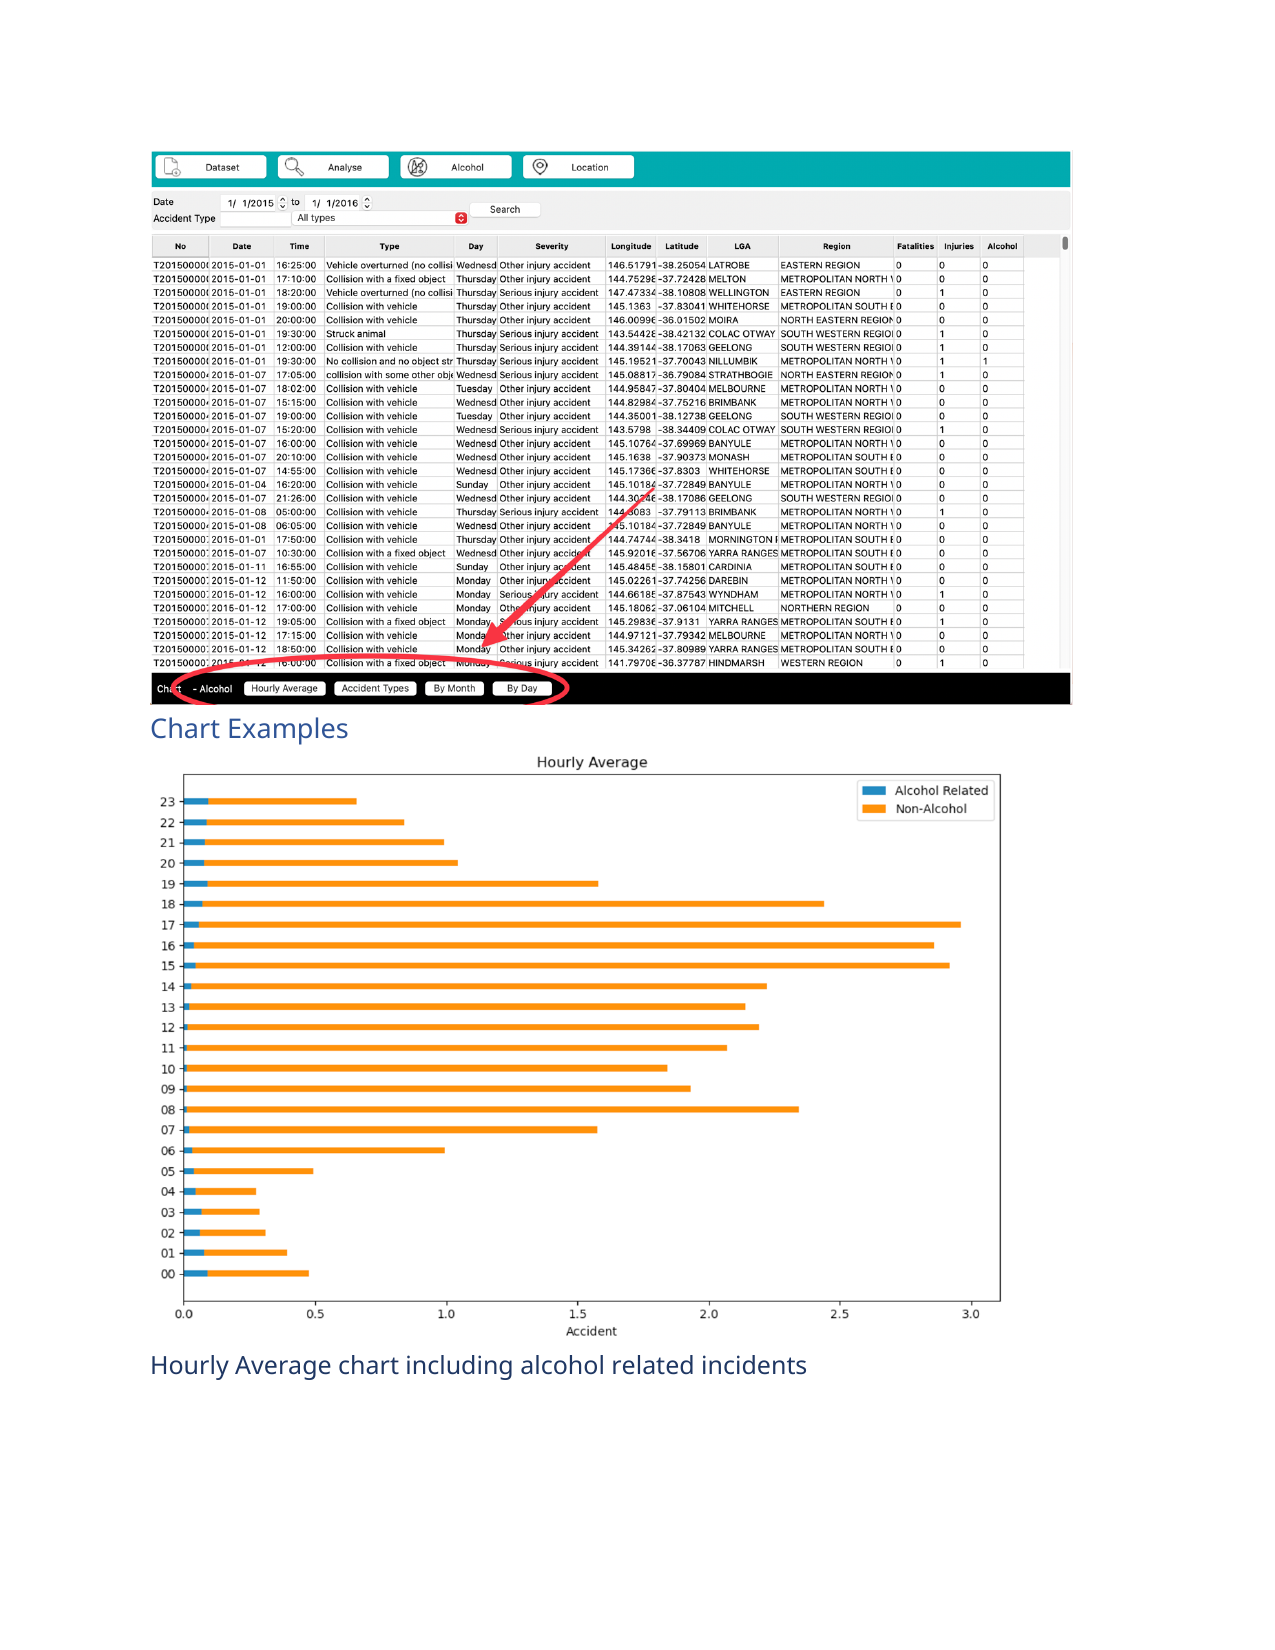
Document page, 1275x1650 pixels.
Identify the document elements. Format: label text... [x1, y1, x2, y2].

subtitle Hourly Average chart including alcohol related incidents [150, 1347, 1125, 1381]
picture [150, 150, 1073, 705]
picture [150, 746, 1004, 1344]
subtitle Chart Examples [150, 709, 1125, 746]
